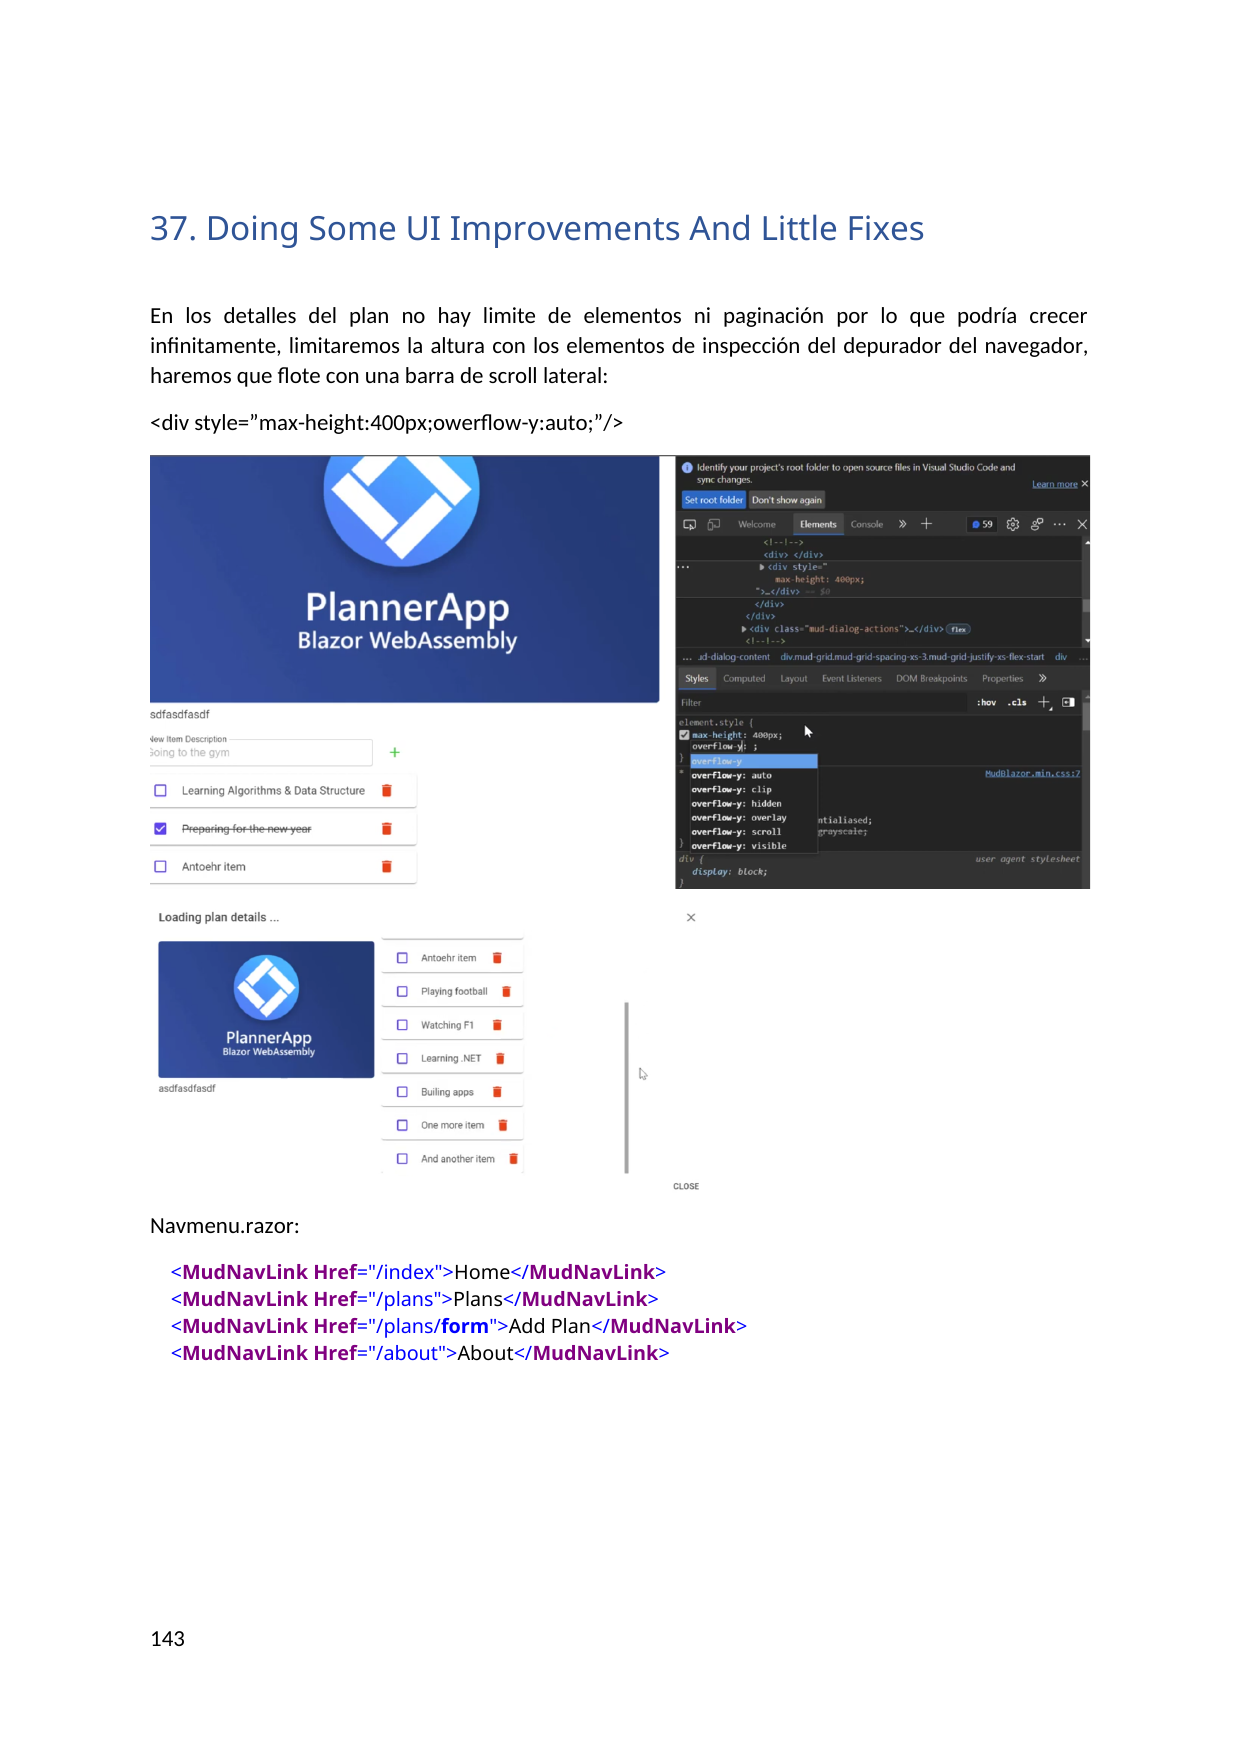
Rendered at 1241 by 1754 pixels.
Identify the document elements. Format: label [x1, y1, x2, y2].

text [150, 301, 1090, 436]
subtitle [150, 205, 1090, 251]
picture [150, 907, 699, 1193]
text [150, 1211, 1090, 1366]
picture [150, 455, 1091, 889]
